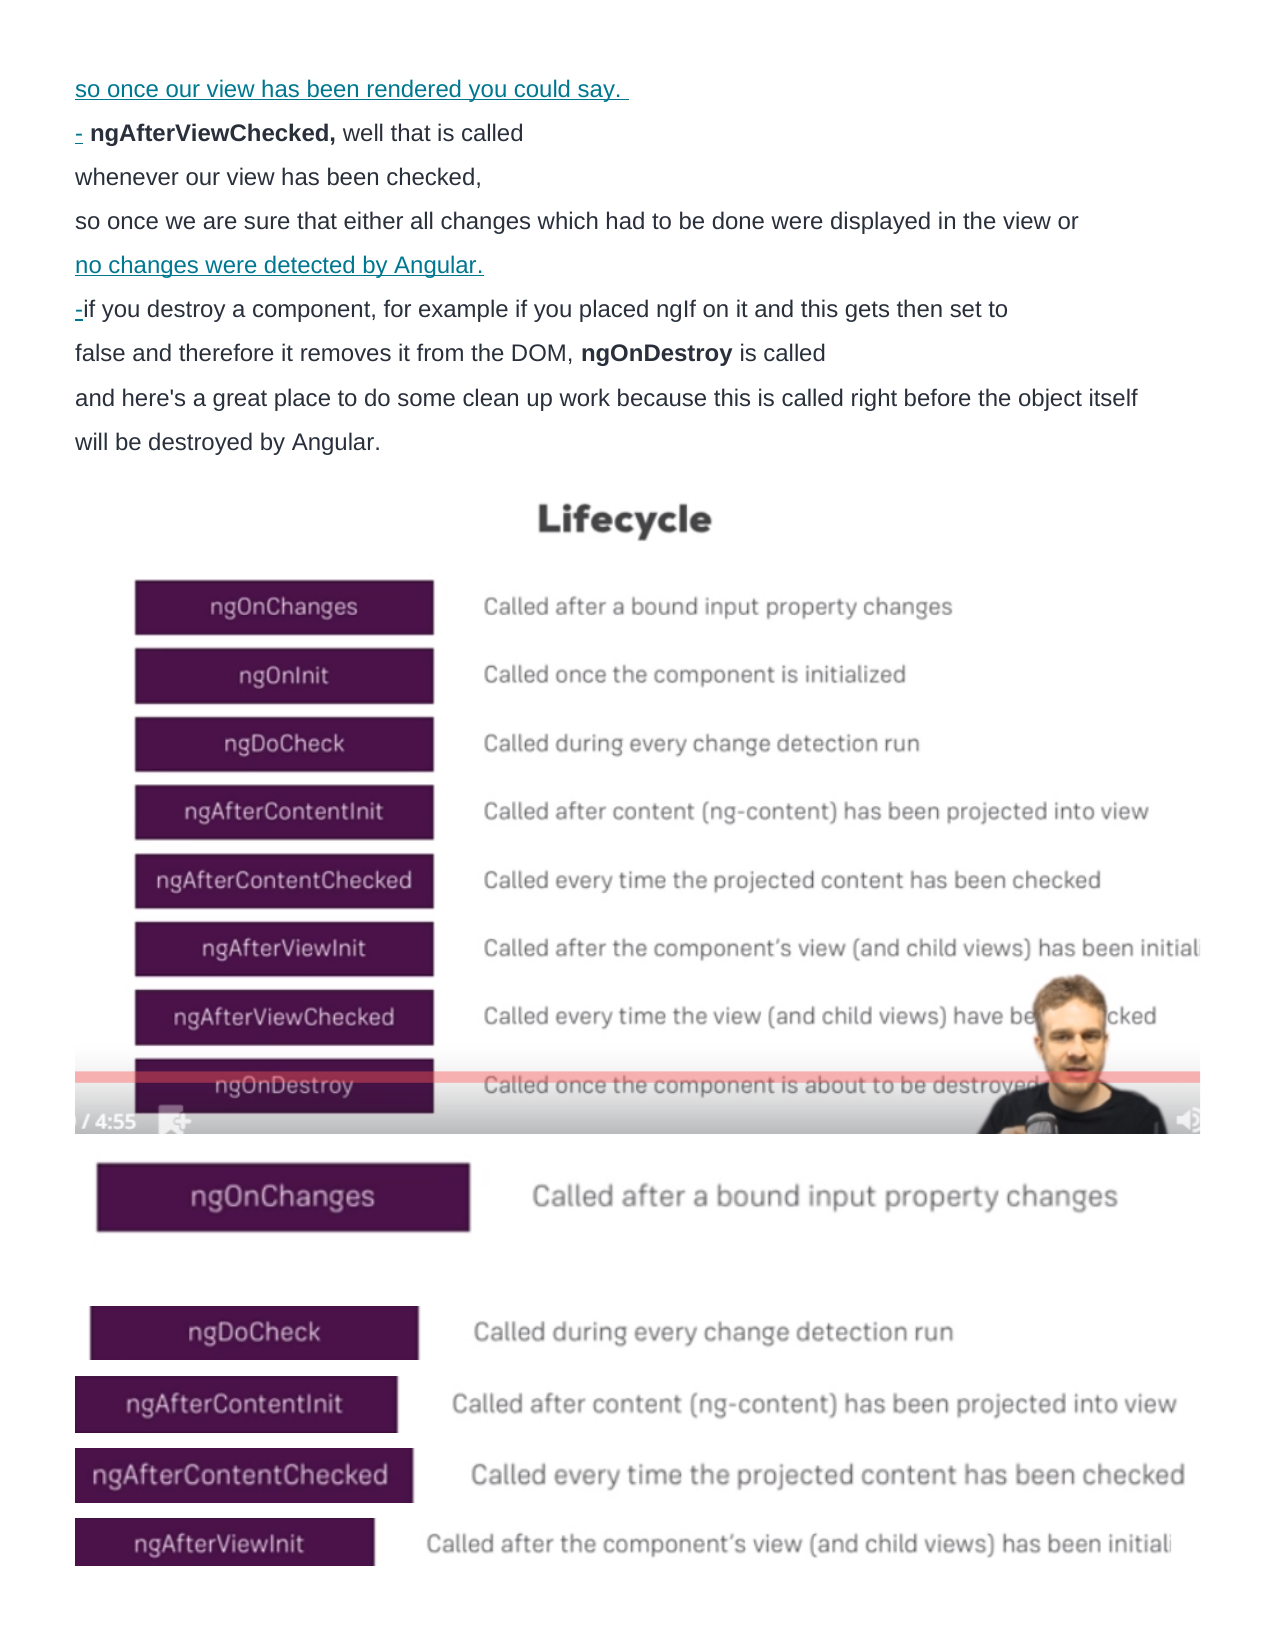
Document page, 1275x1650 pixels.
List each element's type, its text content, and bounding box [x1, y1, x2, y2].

text - ngAfterViewChecked, well that is called [75, 119, 1200, 147]
text no changes were detected by Angular. [75, 251, 1200, 279]
text so once we are sure that either all changes which had to be done were displayed in the view or [75, 207, 1200, 235]
text whenever our view has been checked, [75, 163, 1200, 191]
picture [75, 1518, 1200, 1566]
text -if you destroy a component, for example if you placed ngIf on it and this gets then set to [75, 295, 1200, 323]
text false and therefore it removes it from the DOM, ngOnDestroy is called [75, 339, 1200, 367]
picture [75, 1376, 1200, 1433]
text and here's a great place to do some clean up work because this is called right before the object itself [75, 383, 1200, 411]
picture [75, 1448, 1200, 1503]
text so once our view has been rendered you could say. [75, 75, 1200, 103]
picture [75, 1306, 1200, 1360]
picture [75, 471, 1200, 1134]
picture [75, 1150, 1158, 1246]
text will be destroyed by Angular. [75, 427, 1200, 455]
